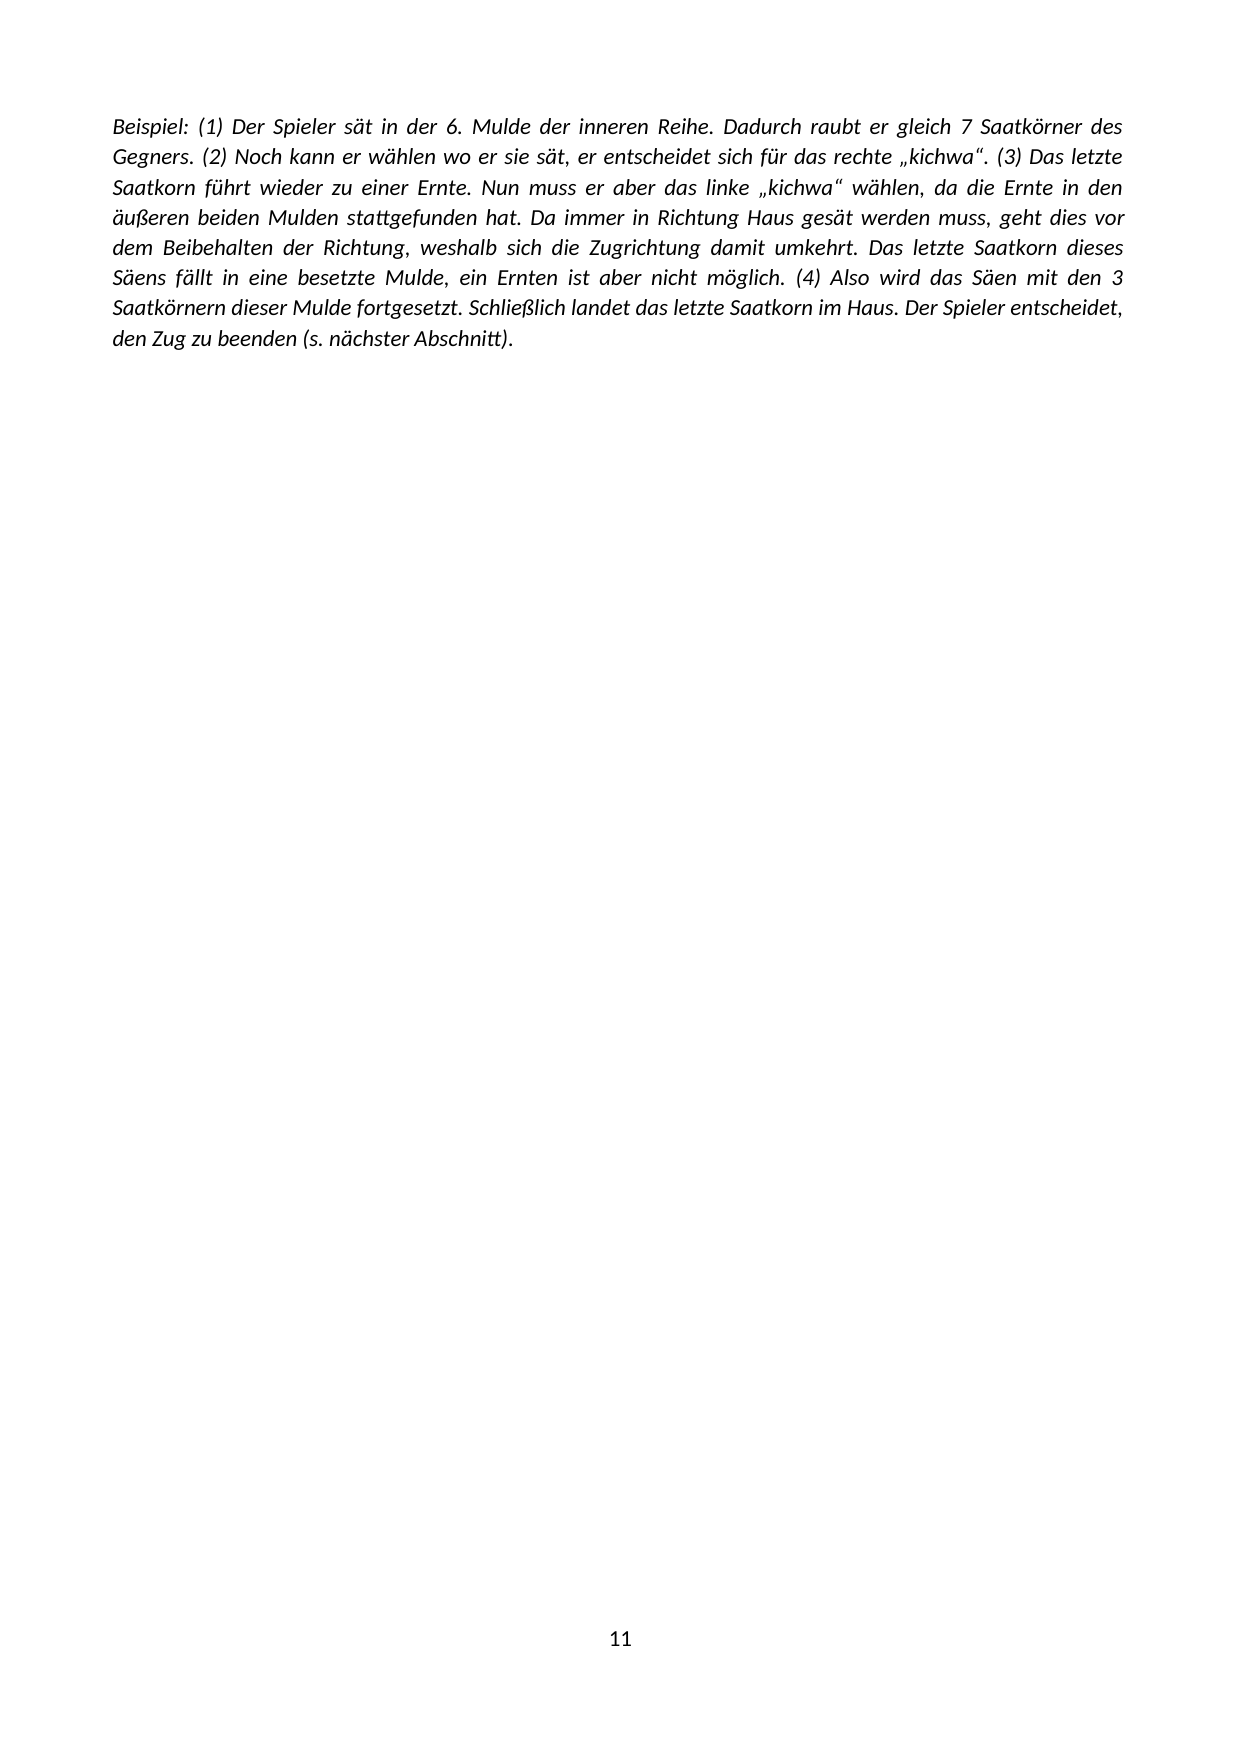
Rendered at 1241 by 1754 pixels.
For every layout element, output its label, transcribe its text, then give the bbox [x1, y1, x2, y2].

text Beispiel: (1) Der Spieler sät in der 6. Mulde der inneren Reihe. Dadurch raubt er gleich 7 Saatkörner des Gegners. (2) Noch kann er wählen wo er sie sät, er entscheidet sich für das rechte „kichwa“. (3) Das letzte Saatkorn führt wieder zu einer Ernte. Nun muss er aber das linke „kichwa“ wählen, da die Ernte in den äußeren beiden Mulden stattgefunden hat. Da immer in Richtung Haus gesät werden muss, geht dies vor dem Beibehalten der Richtung, weshalb sich die Zugrichtung damit umkehrt. Das letzte Saatkorn dieses Säens fällt in eine besetzte Mulde, ein Ernten ist aber nicht möglich. (4) Also wird das Säen mit den 3 Saatkörnern dieser Mulde fortgesetzt. Schließlich landet das letzte Saatkorn im Haus. Der Spieler entscheidet, den Zug zu beenden (s. nächster Abschnitt). [112, 112, 1128, 352]
